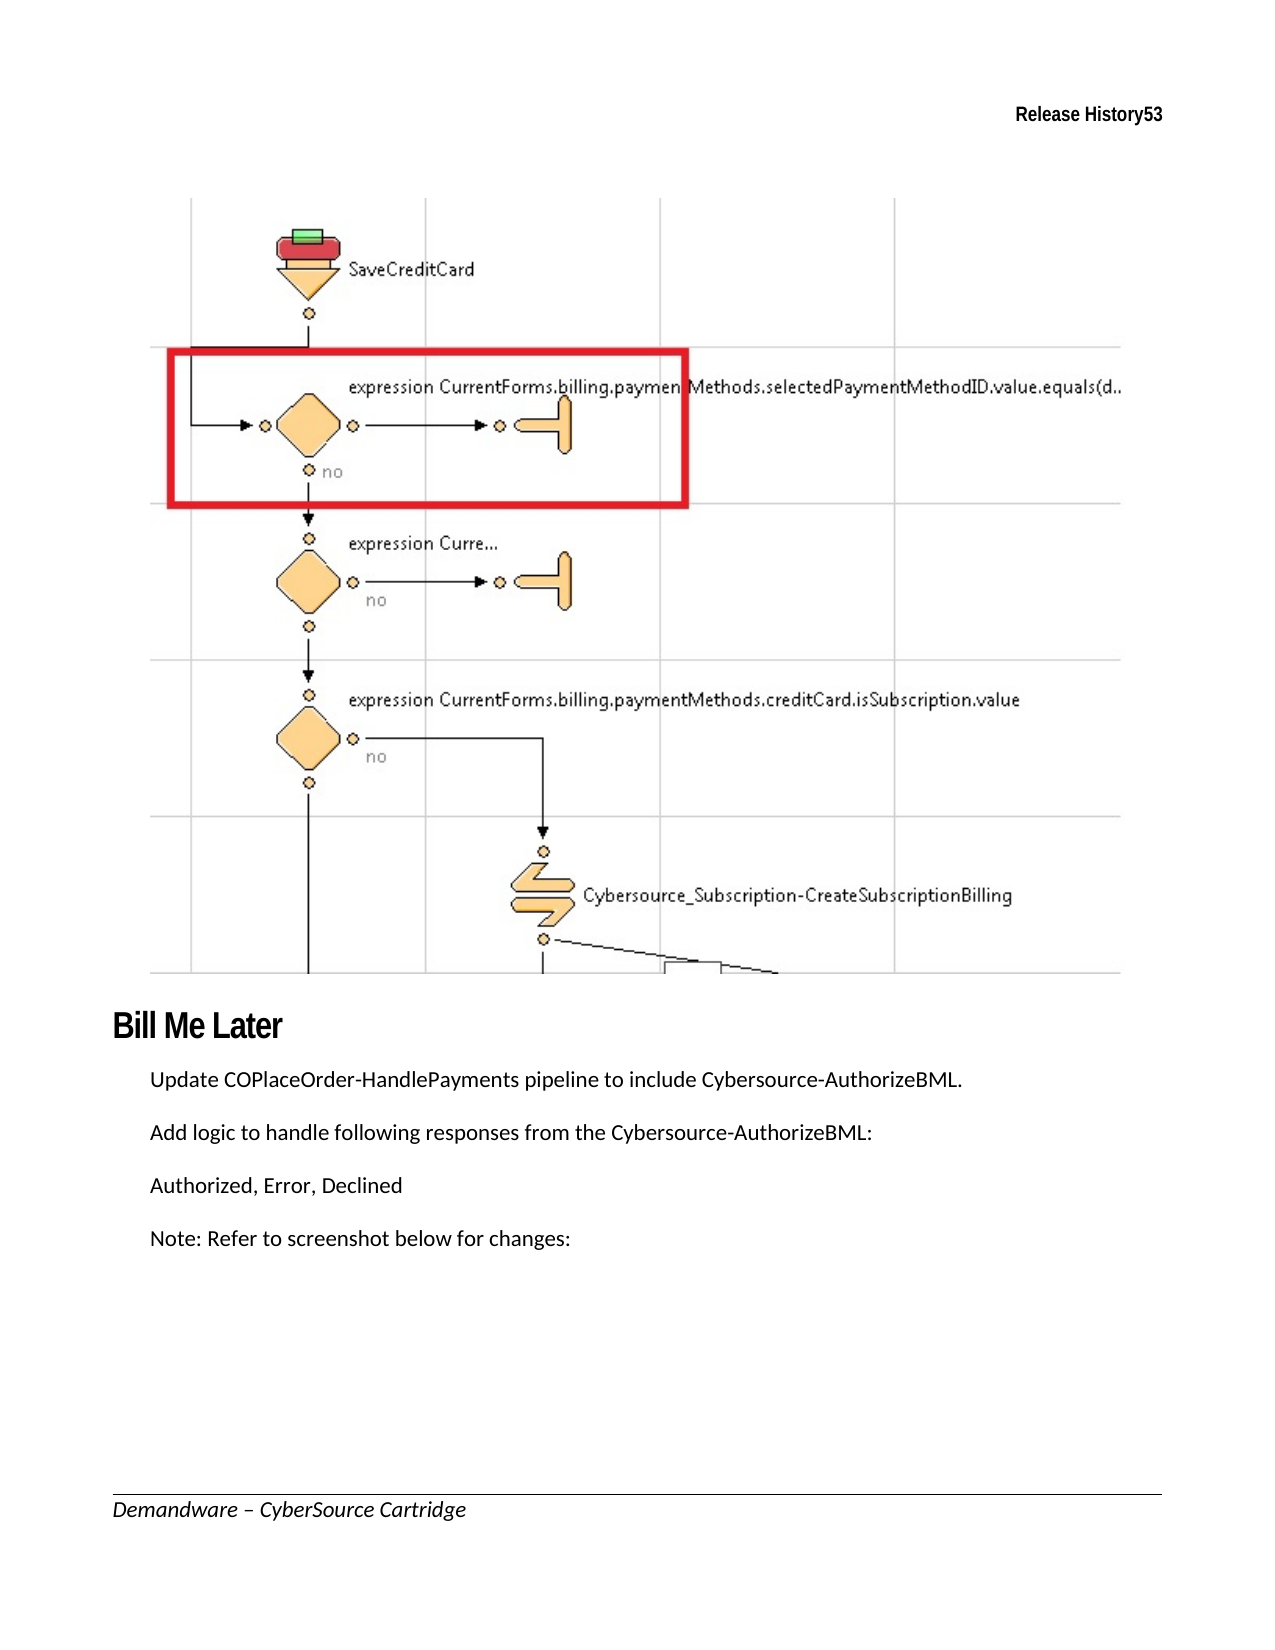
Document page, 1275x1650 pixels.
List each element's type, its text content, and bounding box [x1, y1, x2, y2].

text Add logic to handle following responses from the Cybersource-AuthorizeBML: [150, 1118, 1162, 1146]
text Note: Refer to screenshot below for changes: [150, 1224, 1162, 1252]
picture [150, 198, 1127, 974]
subtitle Bill Me Later [112, 1003, 1162, 1046]
text Authorized, Error, Declined [150, 1171, 1162, 1199]
text Update COPlaceOrder-HandlePayments pipeline to include Cybersource-AuthorizeBML. [150, 1065, 1162, 1093]
